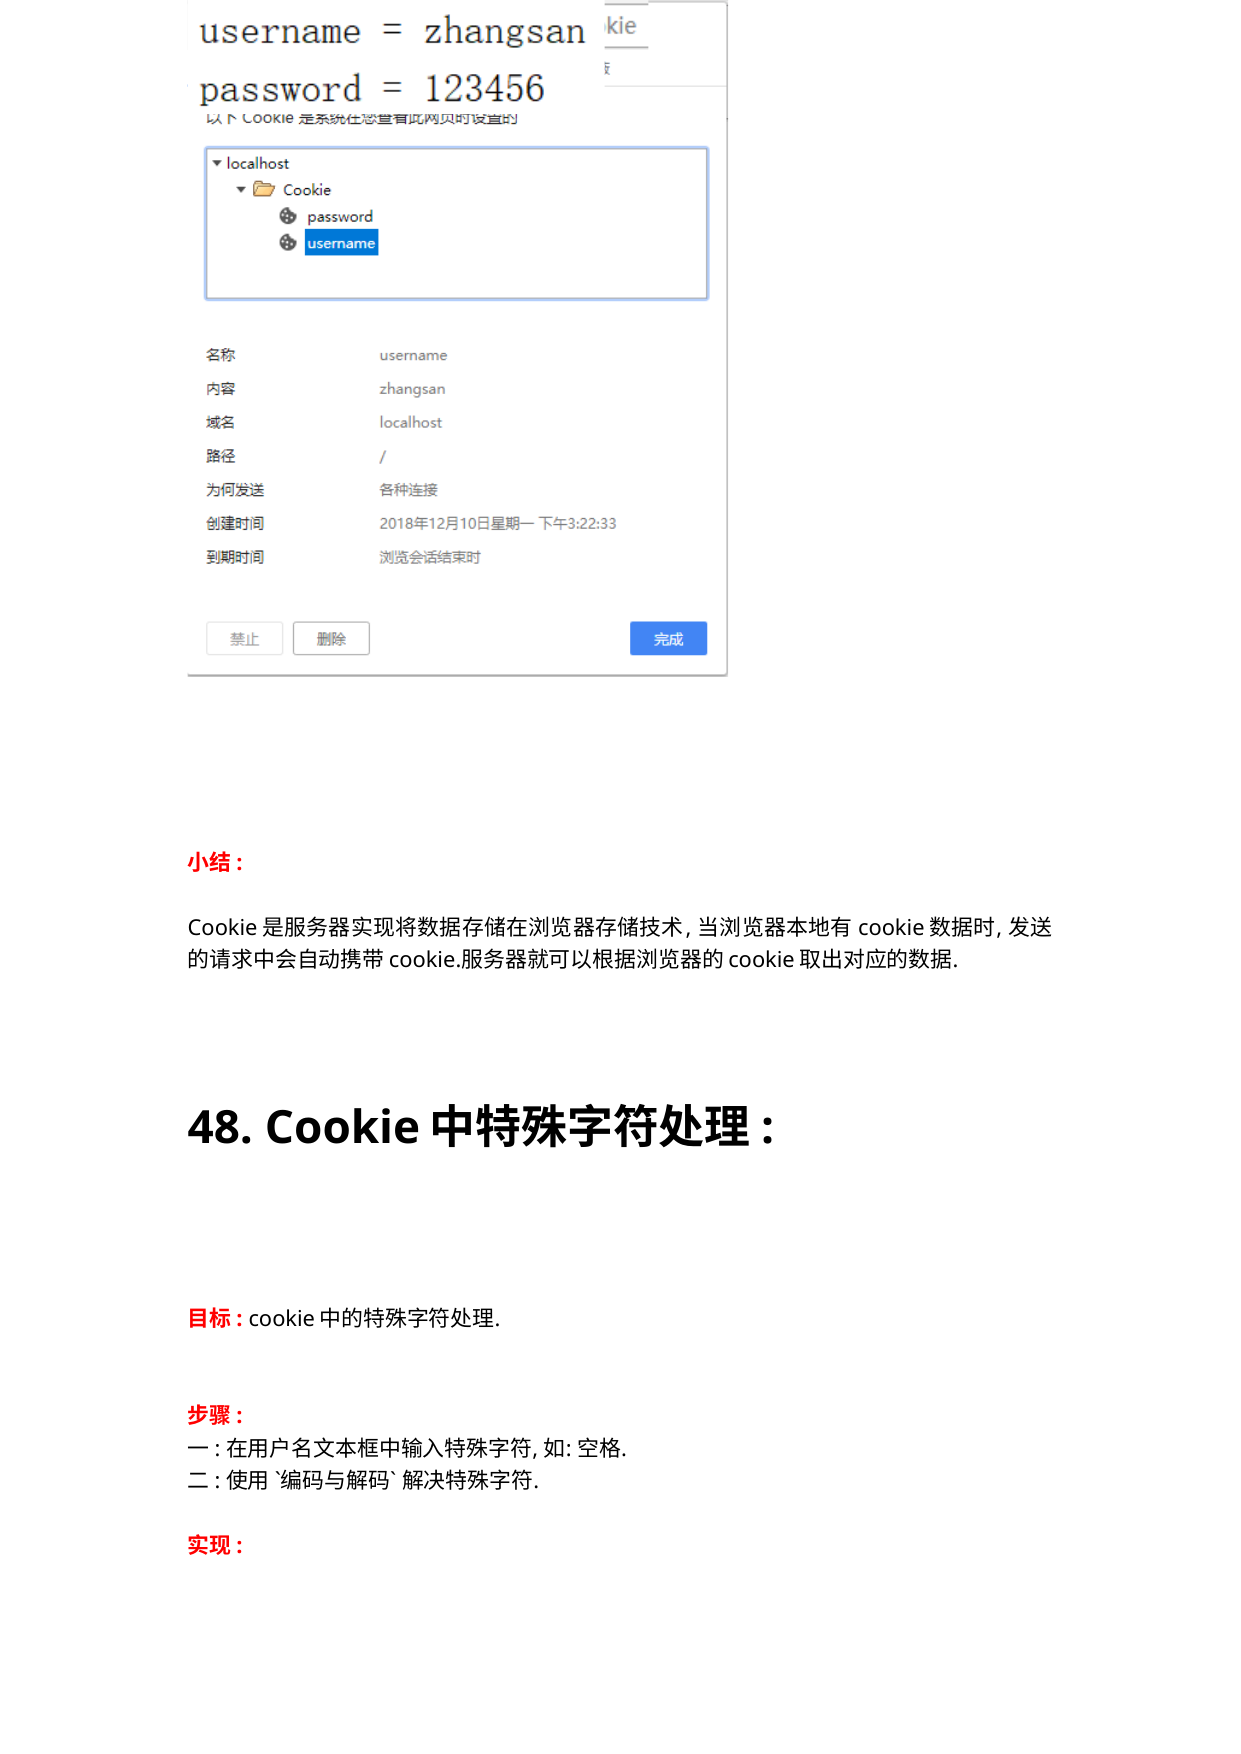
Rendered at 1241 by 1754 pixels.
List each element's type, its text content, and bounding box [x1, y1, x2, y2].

picture [187, 0, 729, 677]
text 小结 : [187, 844, 1053, 877]
text 目标 : cookie中的特殊字符处理. [177, 1301, 1053, 1333]
text 步骤 : [187, 1398, 1053, 1431]
subtitle 48. Cookie中特殊字符处理 : [177, 1075, 1053, 1172]
text 一 : 在用户名文本框中输入特殊字符, 如: 空格. [187, 1431, 1053, 1463]
text Cookie是服务器实现将数据存储在浏览器存储技术, 当浏览器本地有cookie数据时, 发送的请求中会自动携带cookie.服务器就可以根据浏览器的cookie取出对应的数据. [187, 909, 1053, 974]
text 二 : 使用 `编码与解码` 解决特殊字符. [187, 1463, 1053, 1496]
text 实现 : [187, 1528, 1053, 1561]
